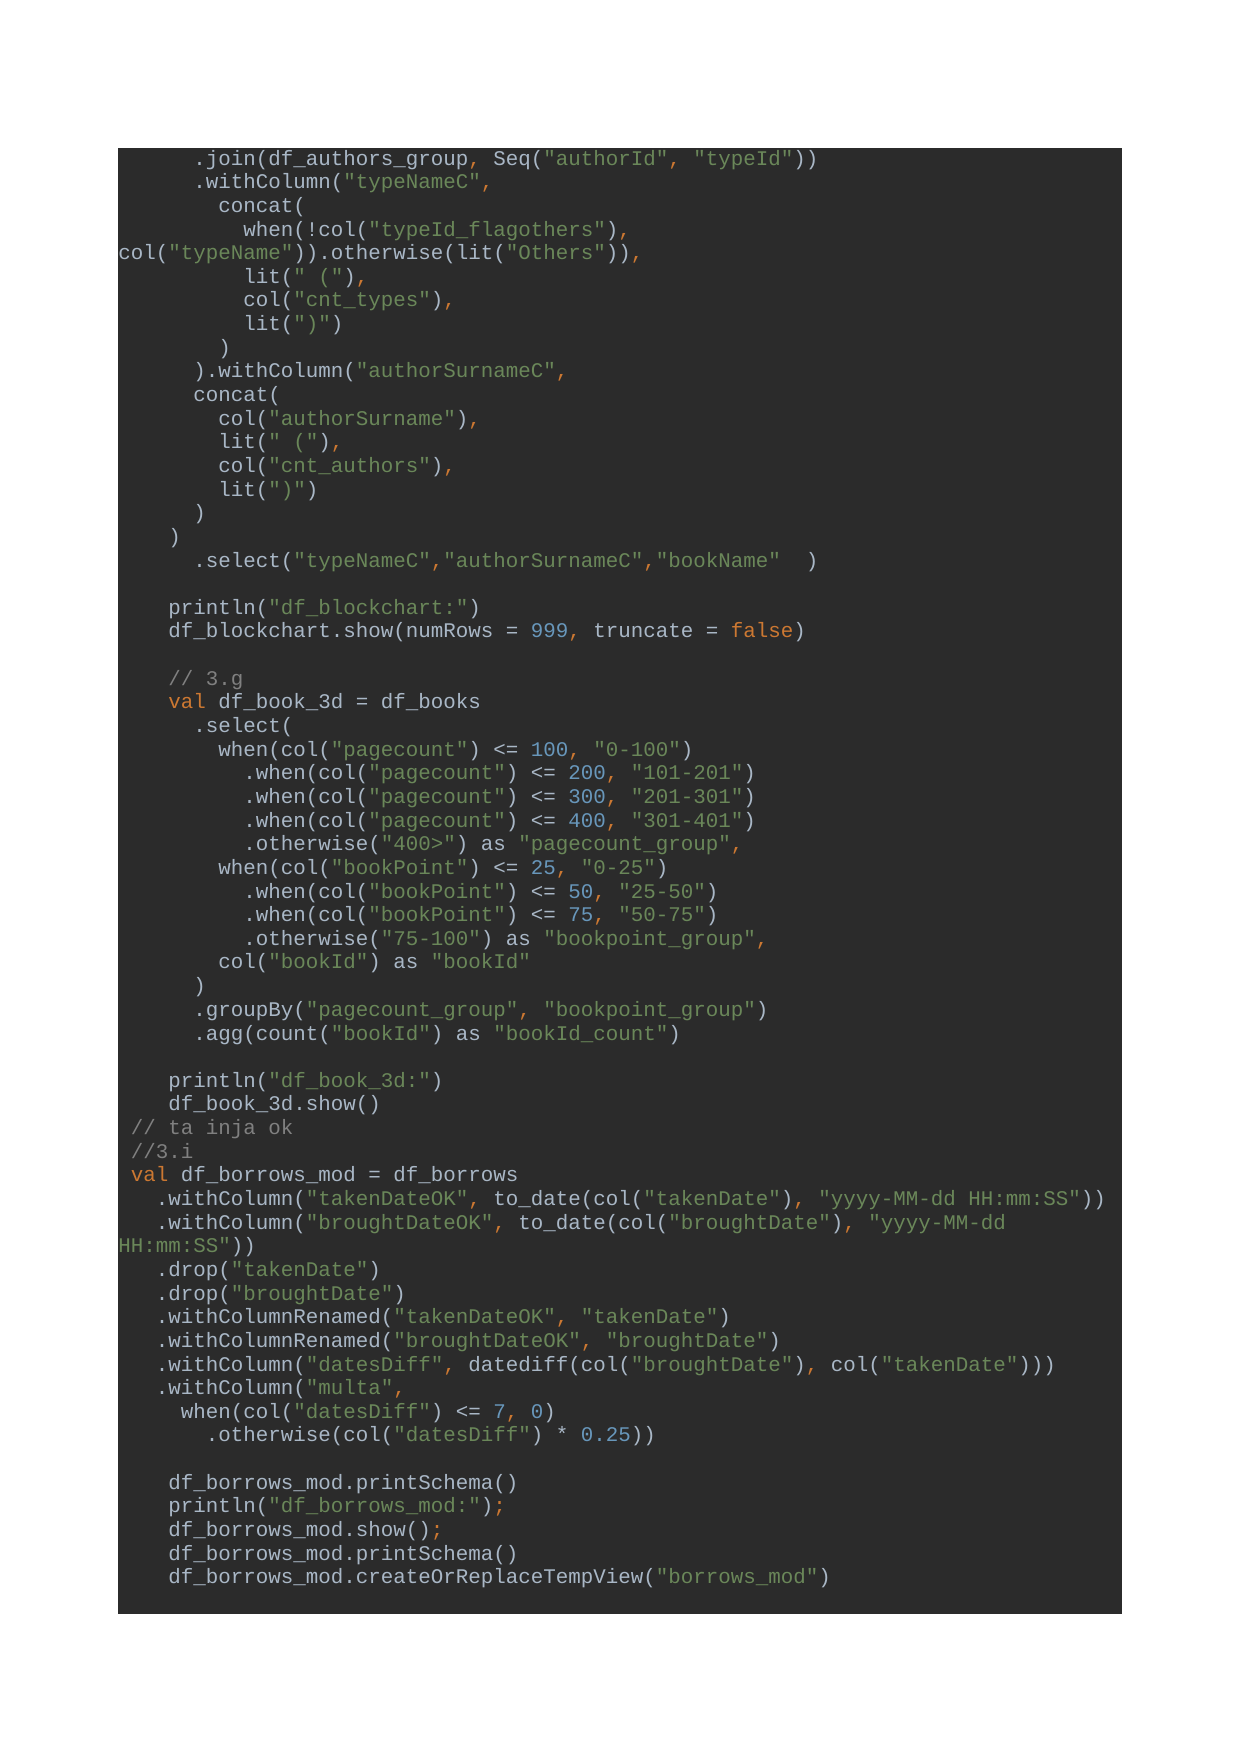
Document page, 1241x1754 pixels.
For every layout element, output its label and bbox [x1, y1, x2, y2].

text [118, 148, 1122, 1614]
